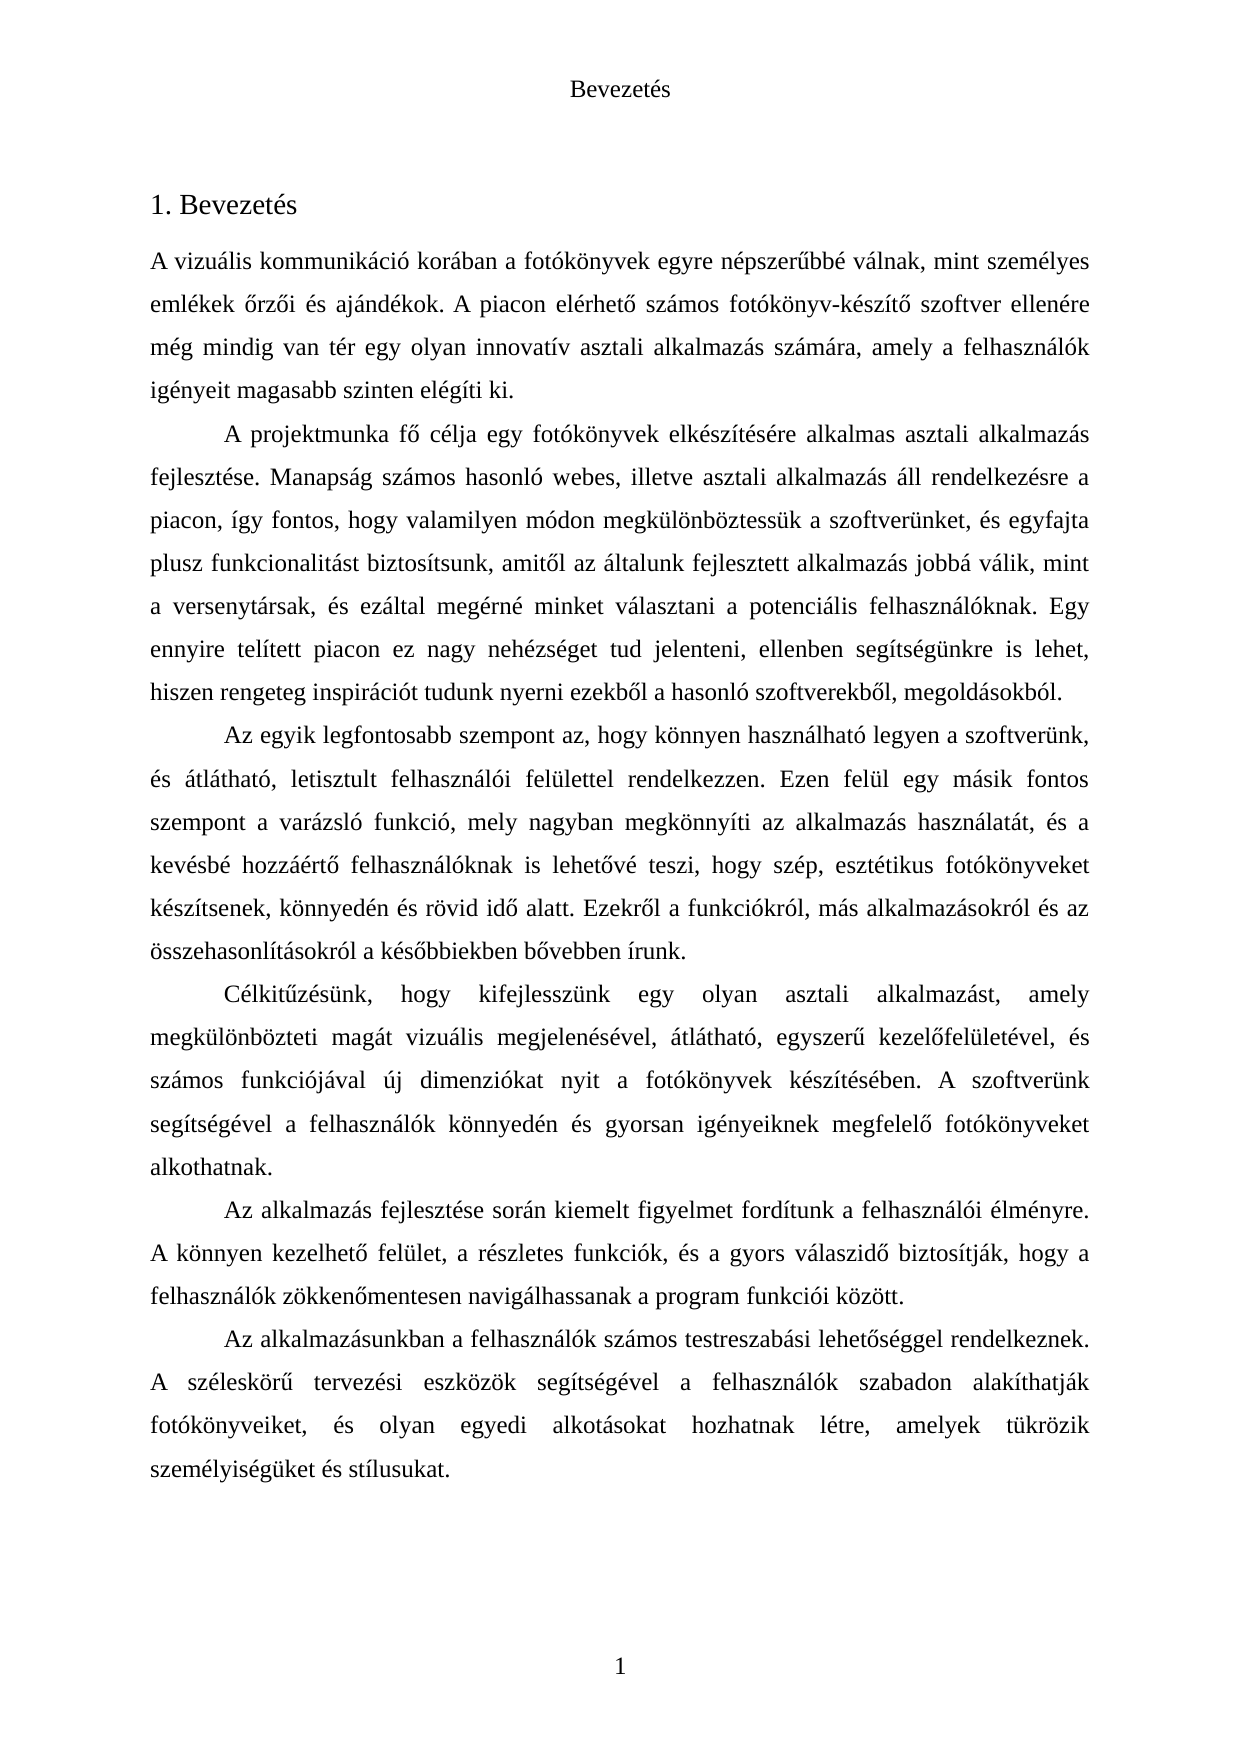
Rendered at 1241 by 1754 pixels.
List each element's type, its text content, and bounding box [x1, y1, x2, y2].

text Az alkalmazás fejlesztése során kiemelt figyelmet fordítunk a felhasználói élményre. A könnyen kezelhető felület, a részletes funkciók, és a gyors válaszidő biztosítják, hogy a felhasználók zökkenőmentesen navigálhassanak a program funkciói között. [150, 1195, 1090, 1310]
text Az egyik legfontosabb szempont az, hogy könnyen használható legyen a szoftverünk, és átlátható, letisztult felhasználói felülettel rendelkezzen. Ezen felül egy másik fontos szempont a varázsló funkció, mely nagyban megkönnyíti az alkalmazás használatát, és a kevésbé hozzáértő felhasználóknak is lehetővé teszi, hogy szép, esztétikus fotókönyveket készítsenek, könnyedén és rövid idő alatt. Ezekről a funkciókról, más alkalmazásokról és az összehasonlításokról a későbbiekben bővebben írunk. [150, 721, 1090, 965]
subtitle 1. Bevezetés [150, 187, 1090, 221]
text A projektmunka fő célja egy fotókönyvek elkészítésére alkalmas asztali alkalmazás fejlesztése. Manapság számos hasonló webes, illetve asztali alkalmazás áll rendelkezésre a piacon, így fontos, hogy valamilyen módon megkülönböztessük a szoftverünket, és egyfajta plusz funkcionalitást biztosítsunk, amitől az általunk fejlesztett alkalmazás jobbá válik, mint a versenytársak, és ezáltal megérné minket választani a potenciális felhasználóknak. Egy ennyire telített piacon ez nagy nehézséget tud jelenteni, ellenben segítségünkre is lehet, hiszen rengeteg inspirációt tudunk nyerni ezekből a hasonló szoftverekből, megoldásokból. [150, 419, 1090, 706]
text Célkitűzésünk, hogy kifejlesszünk egy olyan asztali alkalmazást, amely megkülönbözteti magát vizuális megjelenésével, átlátható, egyszerű kezelőfelületével, és számos funkciójával új dimenziókat nyit a fotókönyvek készítésében. A szoftverünk segítségével a felhasználók könnyedén és gyorsan igényeiknek megfelelő fotókönyveket alkothatnak. [150, 979, 1090, 1181]
text A vizuális kommunikáció korában a fotókönyvek egyre népszerűbbé válnak, mint személyes emlékek őrzői és ajándékok. A piacon elérhető számos fotókönyv-készítő szoftver ellenére még mindig van tér egy olyan innovatív asztali alkalmazás számára, amely a felhasználók igényeit magasabb szinten elégíti ki. [150, 246, 1090, 404]
text Az alkalmazásunkban a felhasználók számos testreszabási lehetőséggel rendelkeznek. A széleskörű tervezési eszközök segítségével a felhasználók szabadon alakíthatják fotókönyveiket, és olyan egyedi alkotásokat hozhatnak létre, amelyek tükrözik személyiségüket és stílusukat. [150, 1324, 1090, 1482]
